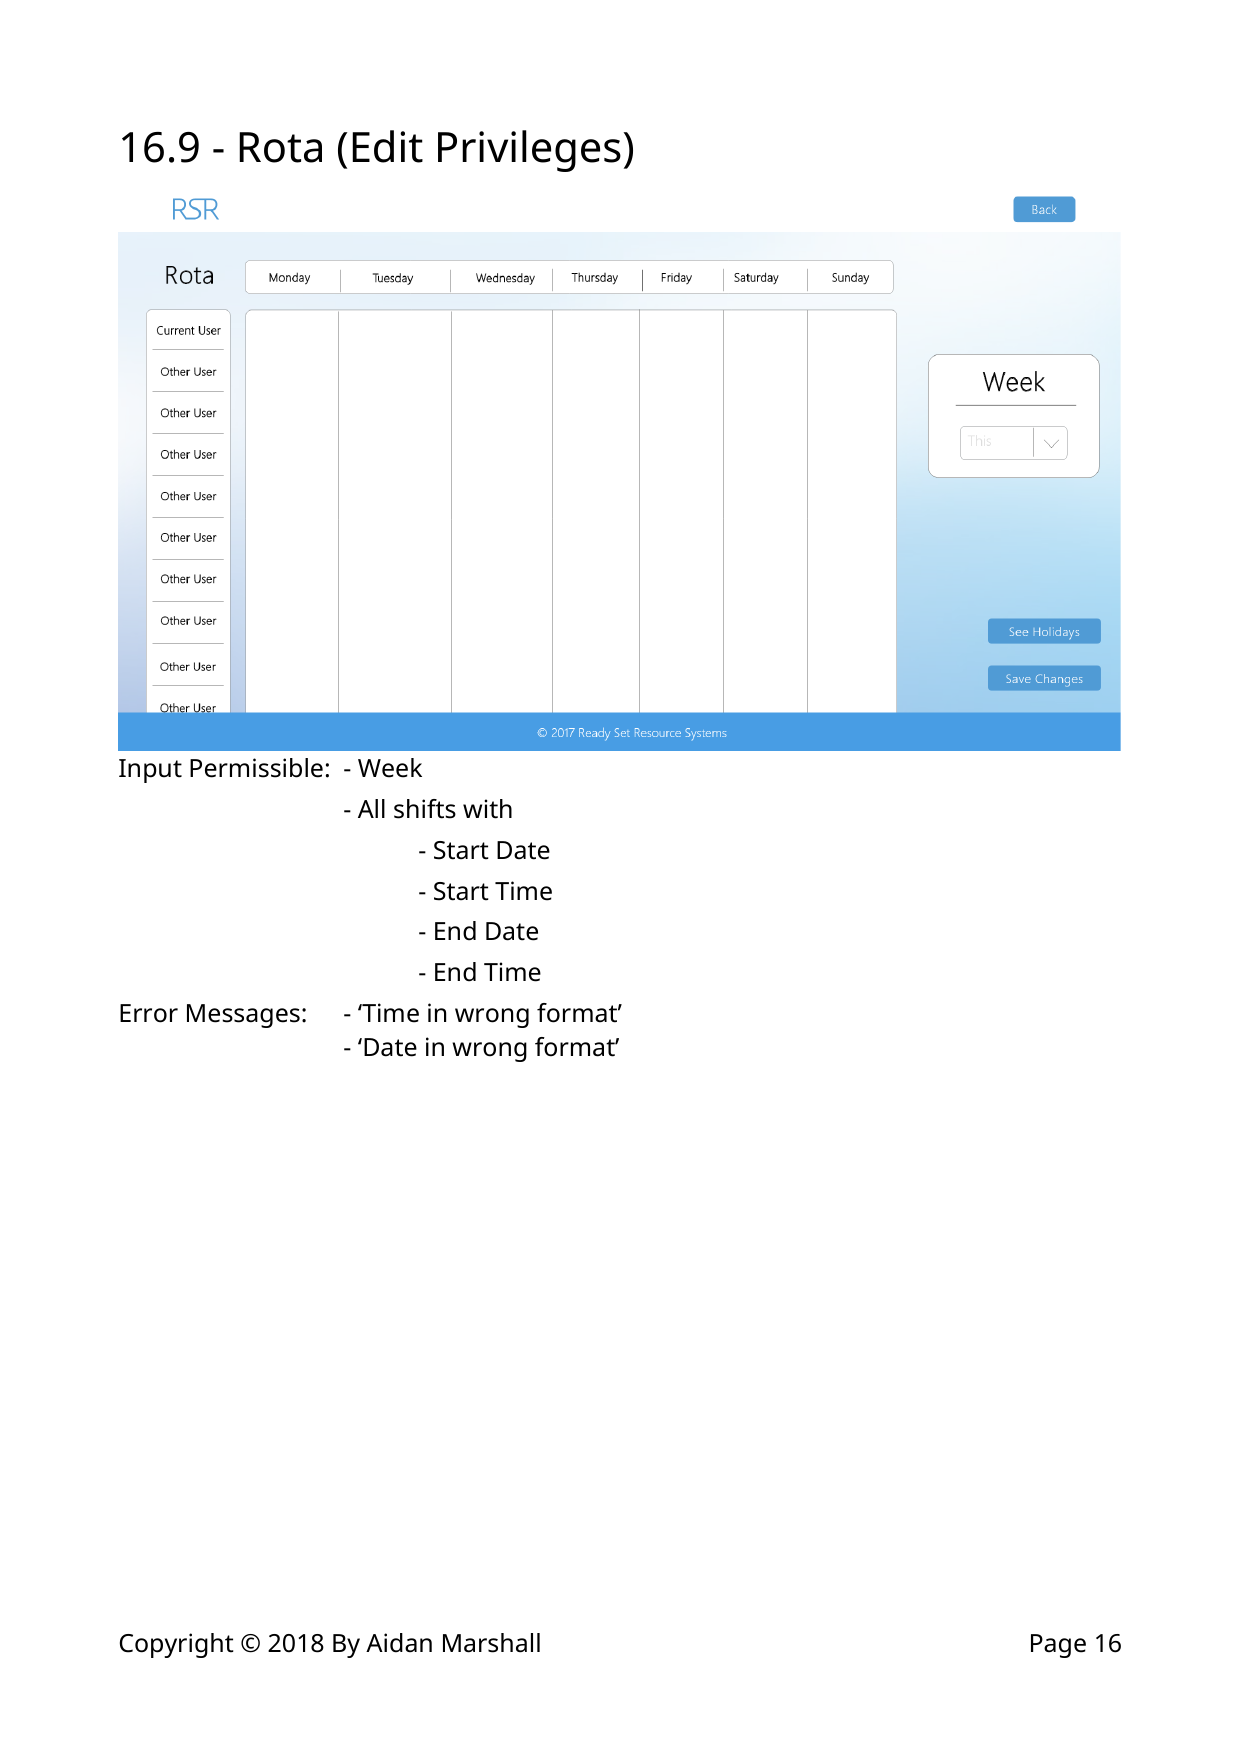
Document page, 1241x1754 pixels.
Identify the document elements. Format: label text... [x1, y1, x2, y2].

text Error Messages: - ‘Time in wrong format’ [118, 996, 1122, 1030]
text - All shifts with [118, 792, 1122, 826]
text - End Time [118, 955, 1122, 989]
picture [118, 186, 1121, 751]
subtitle 16.9 - Rota (Edit Privileges) [118, 118, 1122, 175]
text - End Date [118, 914, 1122, 948]
text - ‘Date in wrong format’ [118, 1030, 1122, 1064]
text - Start Date [118, 832, 1122, 866]
text - Start Time [118, 873, 1122, 907]
text Input Permissible: - Week [118, 751, 1122, 785]
